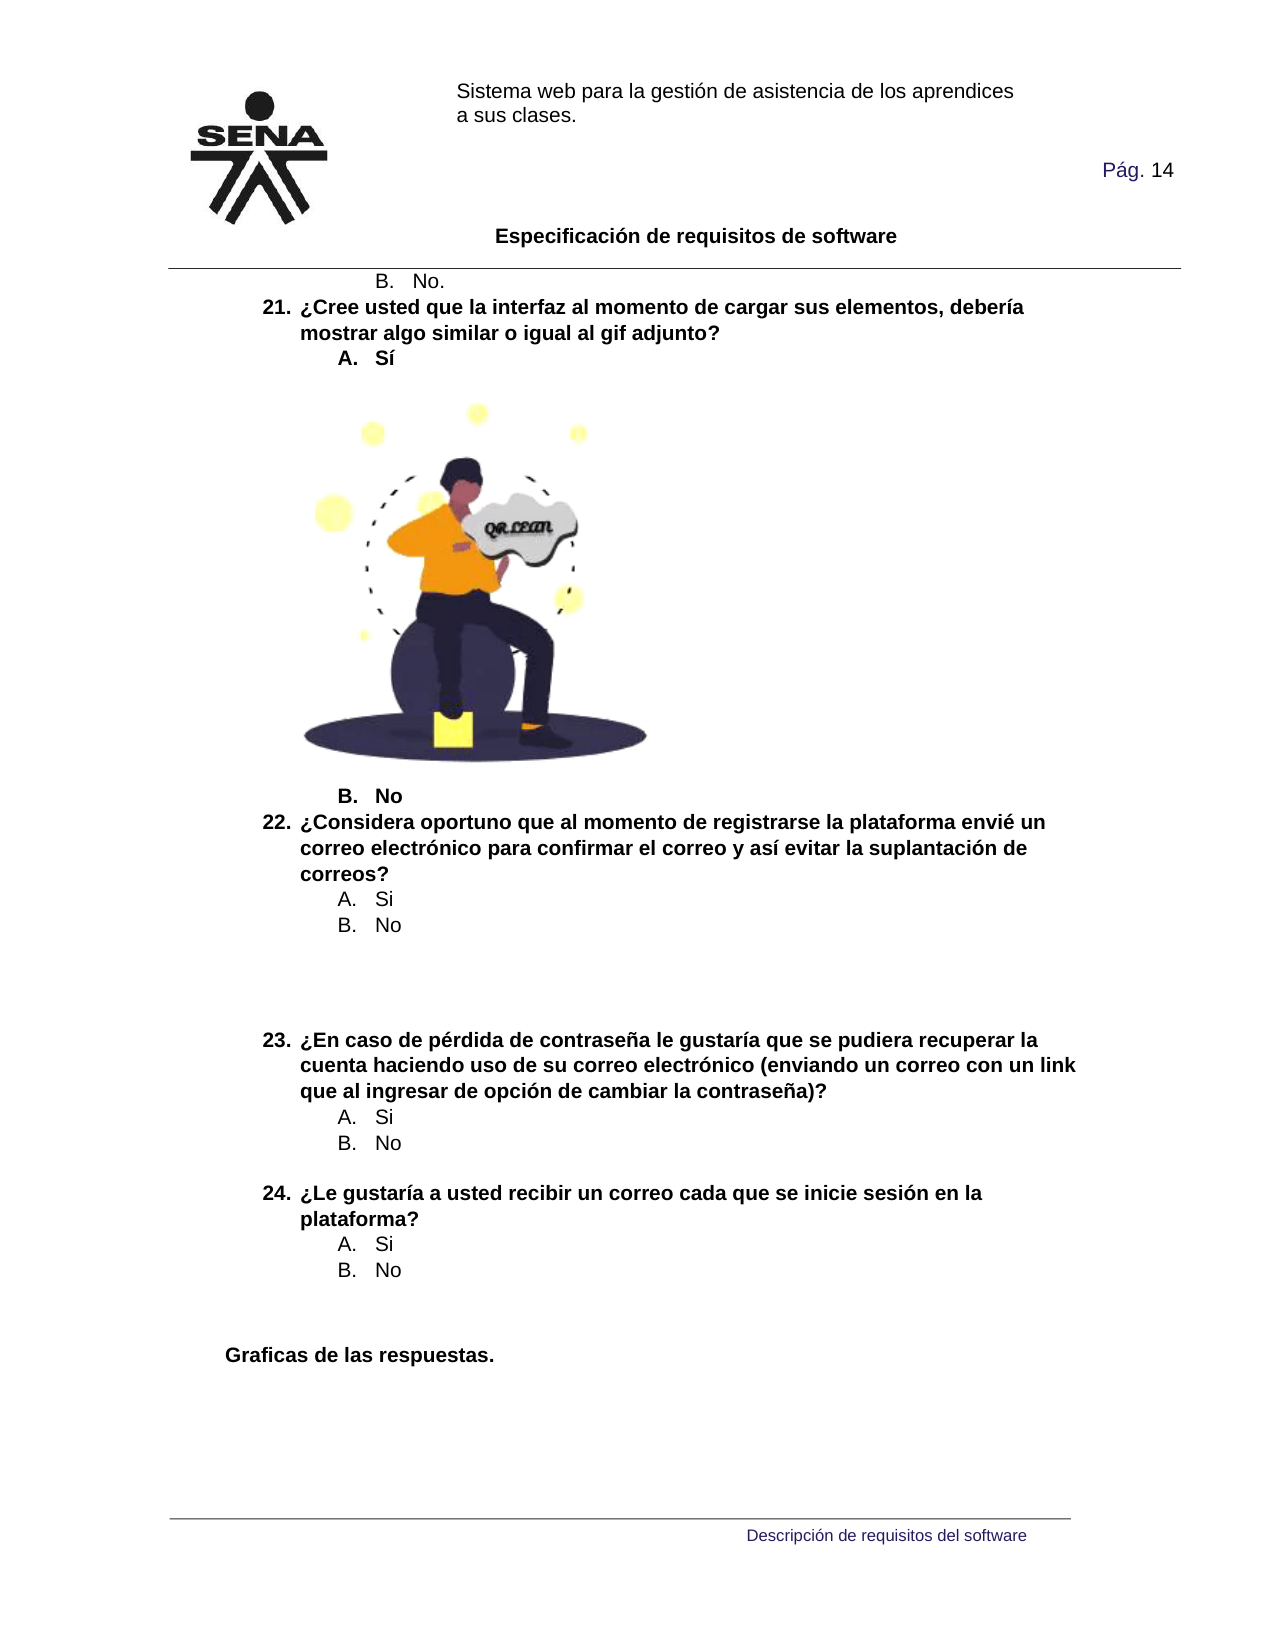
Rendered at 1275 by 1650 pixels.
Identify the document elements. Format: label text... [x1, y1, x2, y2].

list Si [337, 1232, 1097, 1256]
list Si [337, 887, 1097, 911]
list ¿Le gustaría a usted recibir un correo cada que se inicie sesión en la plataforma? [262, 1181, 1097, 1230]
list No [337, 372, 1097, 808]
list No [337, 913, 1097, 937]
list ¿En caso de pérdida de contraseña le gustaría que se pudiera recuperar la cuenta haciendo uso de su correo electrónico (enviando un correo con un link que al ingresar de opción de cambiar la contraseña)? [262, 1027, 1097, 1103]
subtitle Graficas de las respuestas. [225, 1343, 1192, 1367]
list ¿Considera oportuno que al momento de registrarse la plataforma envié un correo electrónico para confirmar el correo y así evitar la suplantación de correos? [262, 810, 1097, 885]
picture [190, 87, 328, 225]
list No [337, 1131, 1097, 1155]
list ¿Cree usted que la interfaz al momento de cargar sus elementos, debería mostrar algo similar o igual al gif adjunto? [262, 294, 1097, 344]
list No. [375, 269, 1097, 293]
list No [337, 1258, 1097, 1282]
list Si [337, 1105, 1097, 1129]
list Sí [337, 346, 1097, 370]
picture [224, 371, 728, 781]
